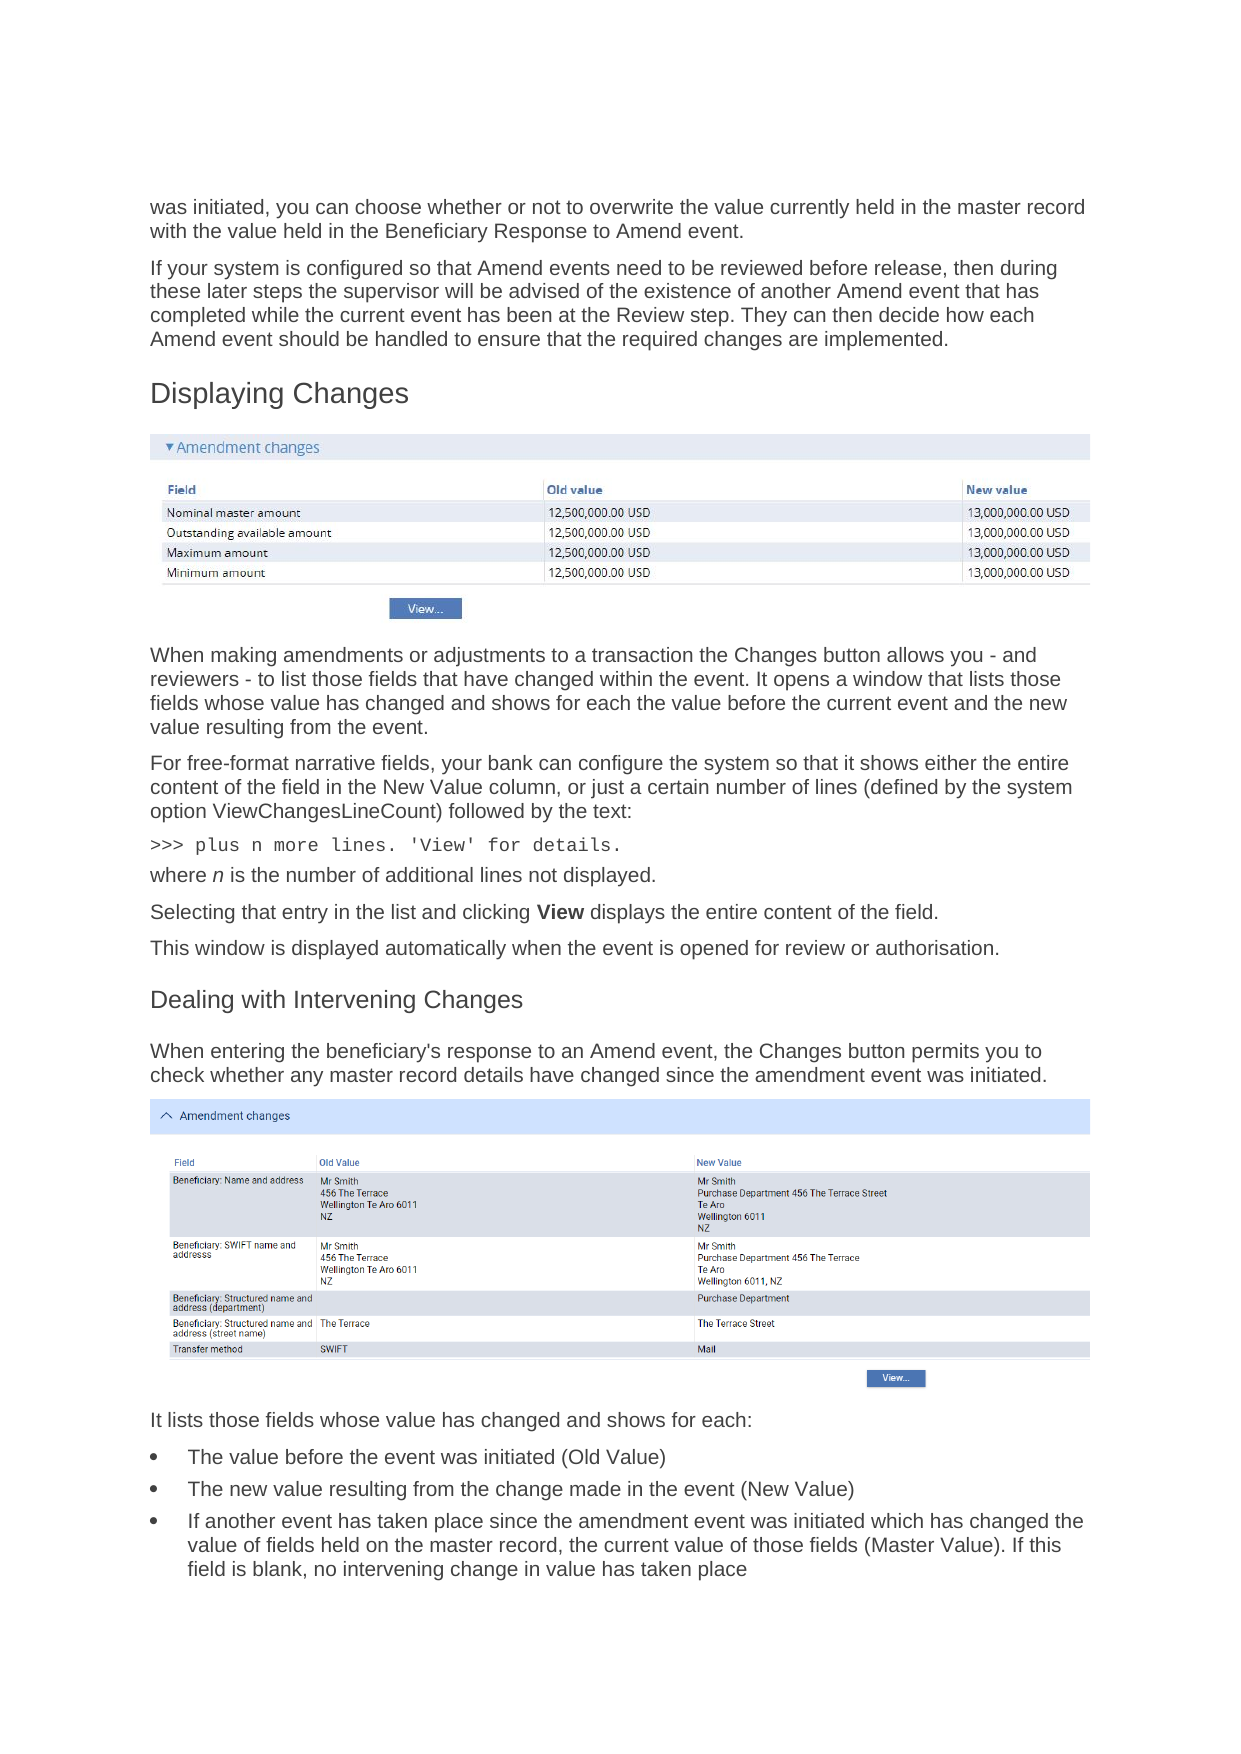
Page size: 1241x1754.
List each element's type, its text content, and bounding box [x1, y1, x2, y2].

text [150, 195, 1090, 243]
text If your system is configured so that Amend events need to be reviewed before release, then during these later steps the supervisor will be advised of the existence of another Amend event that has completed while the current event has been at the Review step. They can then decide how each Amend event should be handled to ensure that the required changes are implemented. [150, 255, 1090, 351]
text For free-format narrative fields, your bank can configure the system so that it shows either the entire content of the field in the New Value column, or just a certain number of lines (defined by the system option ViewChangesLineCount) followed by the text: [150, 751, 1090, 823]
subtitle Displaying Changes [150, 376, 1090, 410]
text If another event has taken place since the amendment event was initiated which has changed the value of fields held on the master record, the current value of those fields (Master Value). If this field is blank, no intervening change in value has taken place [150, 1509, 1090, 1581]
text Selecting that entry in the list and clicking View displays the entire content of the field. [150, 899, 1090, 923]
text where n is the number of additional lines not displayed. [150, 863, 1090, 887]
text This window is displayed automatically when the event is opened for review or authorisation. [150, 936, 1090, 960]
text >>> plus n more lines. 'View' for details. [150, 836, 1090, 857]
text It lists those fields whose value has changed and shows for each: [150, 1408, 1090, 1432]
subtitle Dealing with Intervening Changes [150, 985, 1090, 1014]
picture [150, 434, 1091, 631]
text The new value resulting from the change made in the event (New Value) [150, 1477, 1090, 1501]
text When entering the beneficiary's response to an Amend event, the Changes button permits you to check whether any master record details have changed since the amendment event was initiated. [150, 1039, 1090, 1087]
picture [150, 1099, 1091, 1396]
text When making amendments or adjustments to a transaction the Changes button allows you - and reviewers - to list those fields that have changed within the event. It opens a window that lists those fields whose value has changed and shows for each the value before the current event and the new value resulting from the event. [150, 643, 1090, 739]
text The value before the event was initiated (Old Value) [150, 1444, 1090, 1468]
